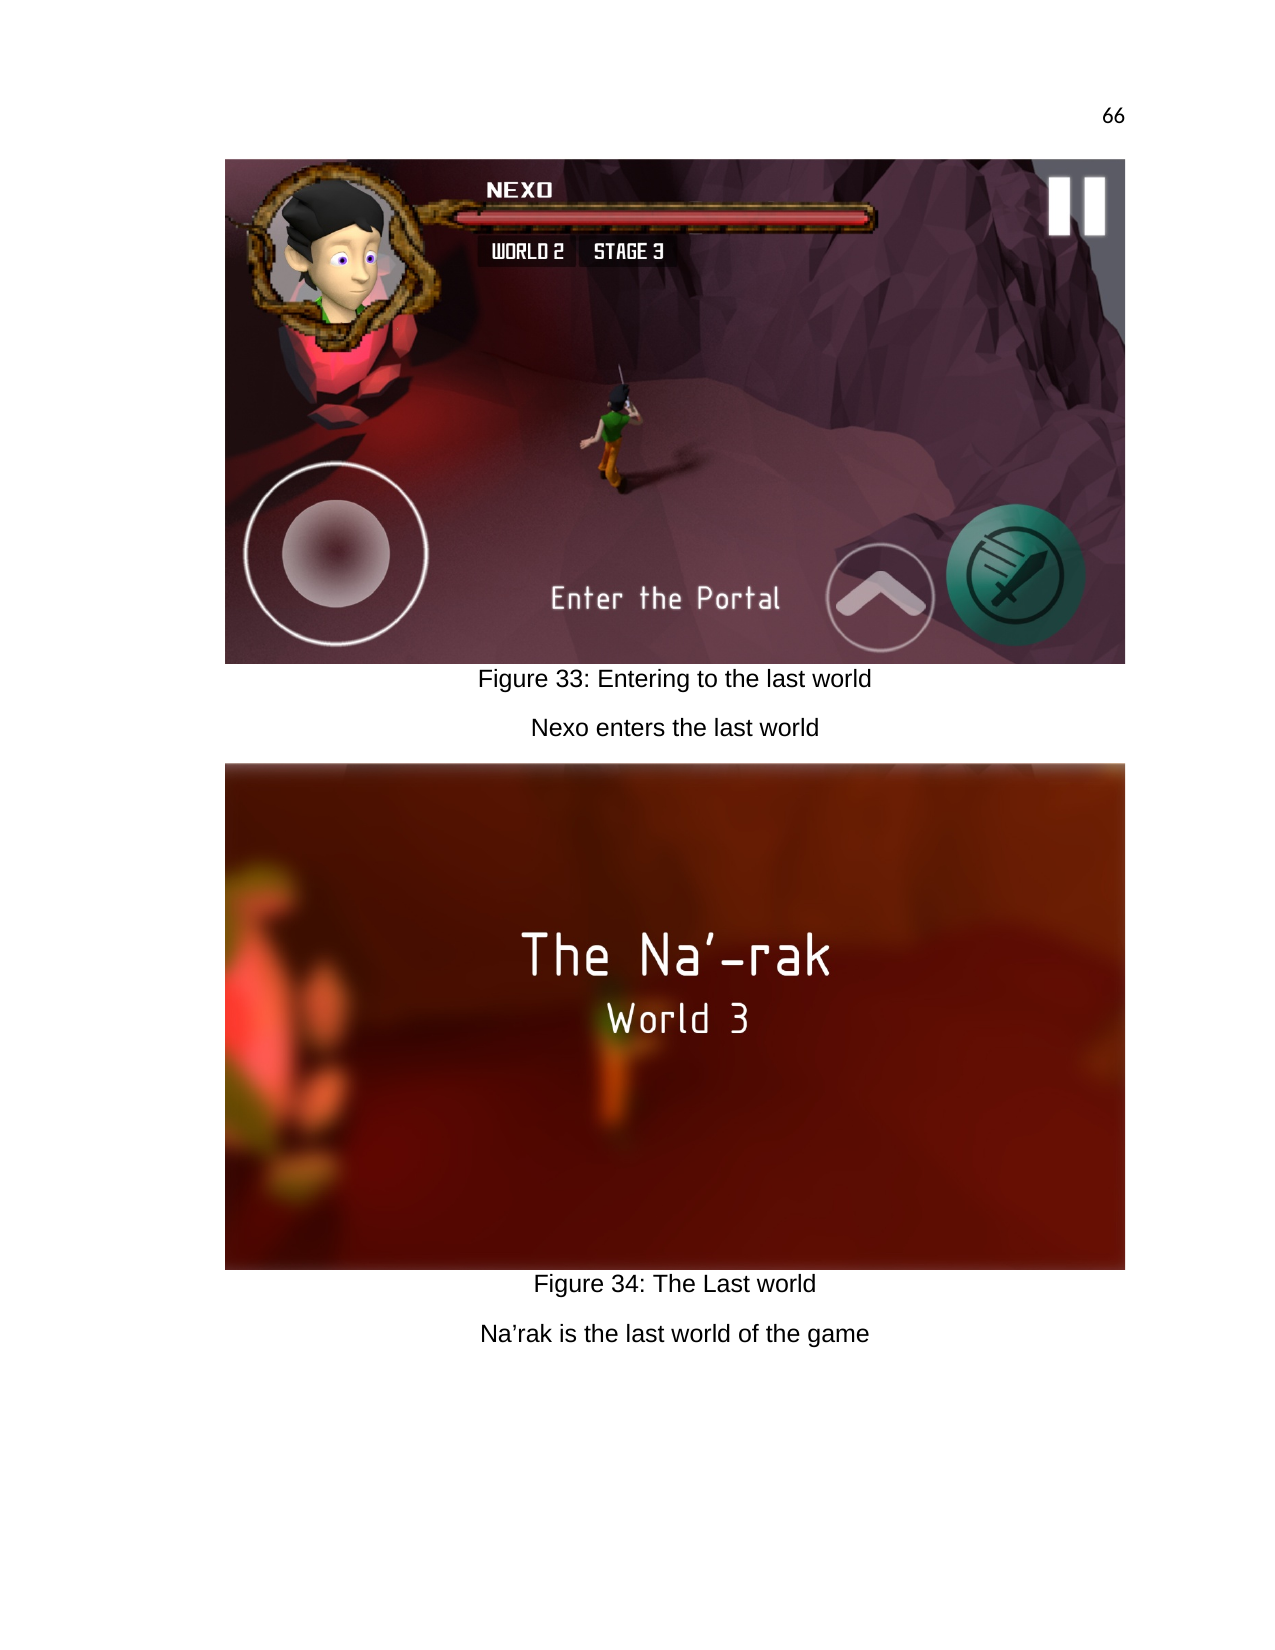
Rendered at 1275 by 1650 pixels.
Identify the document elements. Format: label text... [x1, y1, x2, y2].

picture [225, 157, 1125, 664]
text Na’rak is the last world of the game [225, 1319, 1125, 1348]
text Figure 33: Entering to the last world [225, 664, 1125, 693]
text Figure 34: The Last world [225, 1270, 1125, 1298]
text Nexo enters the last world [225, 713, 1125, 742]
picture [225, 763, 1125, 1270]
